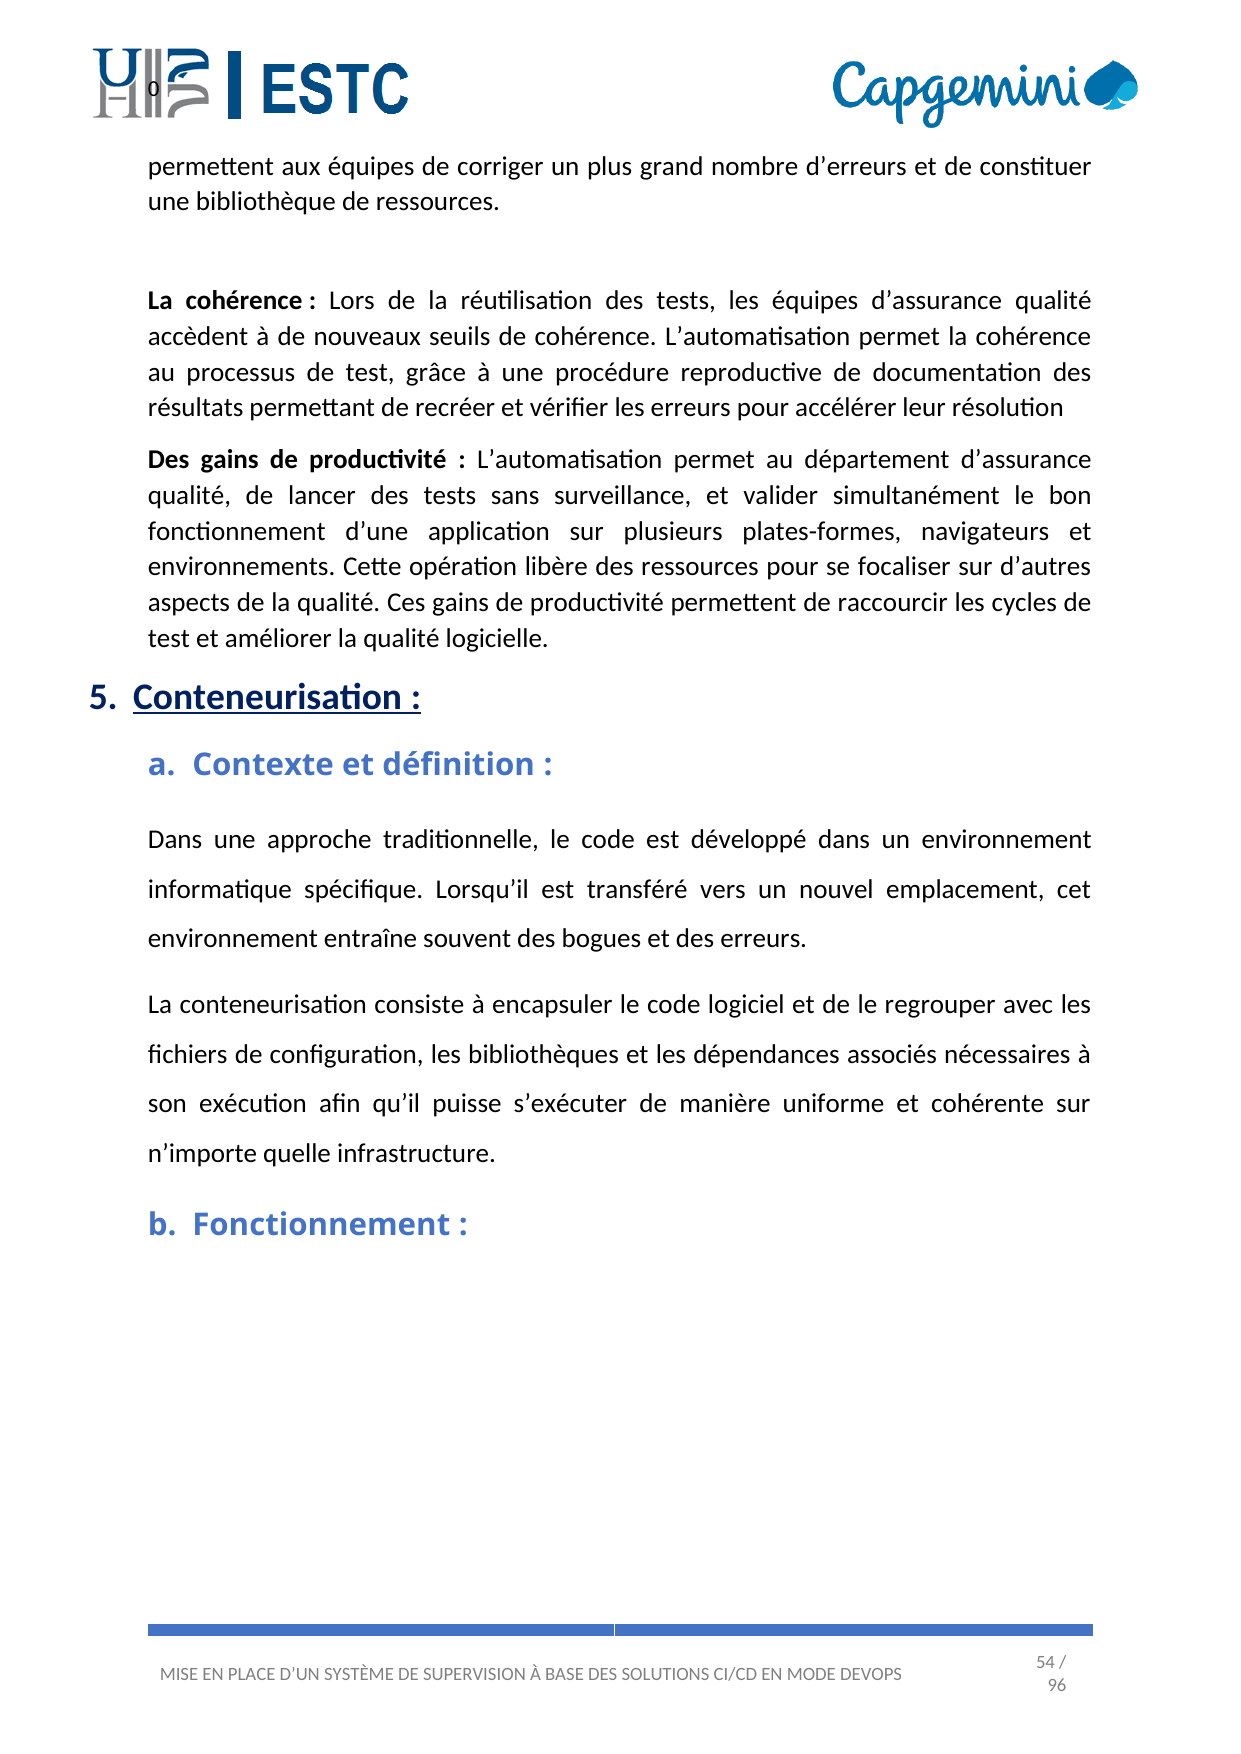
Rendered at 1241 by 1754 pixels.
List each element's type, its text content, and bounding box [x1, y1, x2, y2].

picture [87, 40, 418, 136]
subtitle Fonctionnement : [148, 1202, 1093, 1244]
subtitle Contexte et définition : [148, 742, 1093, 784]
text Dans une approche traditionnelle, le code est développé dans un environnement informatique spécifique. Lorsqu’il est transféré vers un nouvel emplacement, cet environnement entraîne souvent des bogues et des erreurs. [148, 822, 1093, 954]
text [148, 149, 1093, 217]
picture [833, 60, 1139, 128]
text Des gains de productivité : L’automatisation permet au département d’assurance qualité, de lancer des tests sans surveillance, et valider simultanément le bon fonctionnement d’une application sur plusieurs plates-formes, navigateurs et environnements. Cette opération libère des ressources pour se focaliser sur d’autres aspects de la qualité. Ces gains de productivité permettent de raccourcir les cycles de test et améliorer la qualité logicielle. [148, 443, 1093, 654]
subtitle Conteneurisation : [88, 673, 1093, 719]
text La conteneurisation consiste à encapsuler le code logiciel et de le regrouper avec les fichiers de configuration, les bibliothèques et les dépendances associés nécessaires à son exécution afin qu’il puisse s’exécuter de manière uniforme et cohérente sur n’importe quelle infrastructure. [148, 987, 1093, 1169]
text La cohérence : Lors de la réutilisation des tests, les équipes d’assurance qualité accèdent à de nouveaux seuils de cohérence. L’automatisation permet la cohérence au processus de test, grâce à une procédure reproductive de documentation des résultats permettant de recréer et vérifier les erreurs pour accélérer leur résolution [148, 283, 1093, 423]
